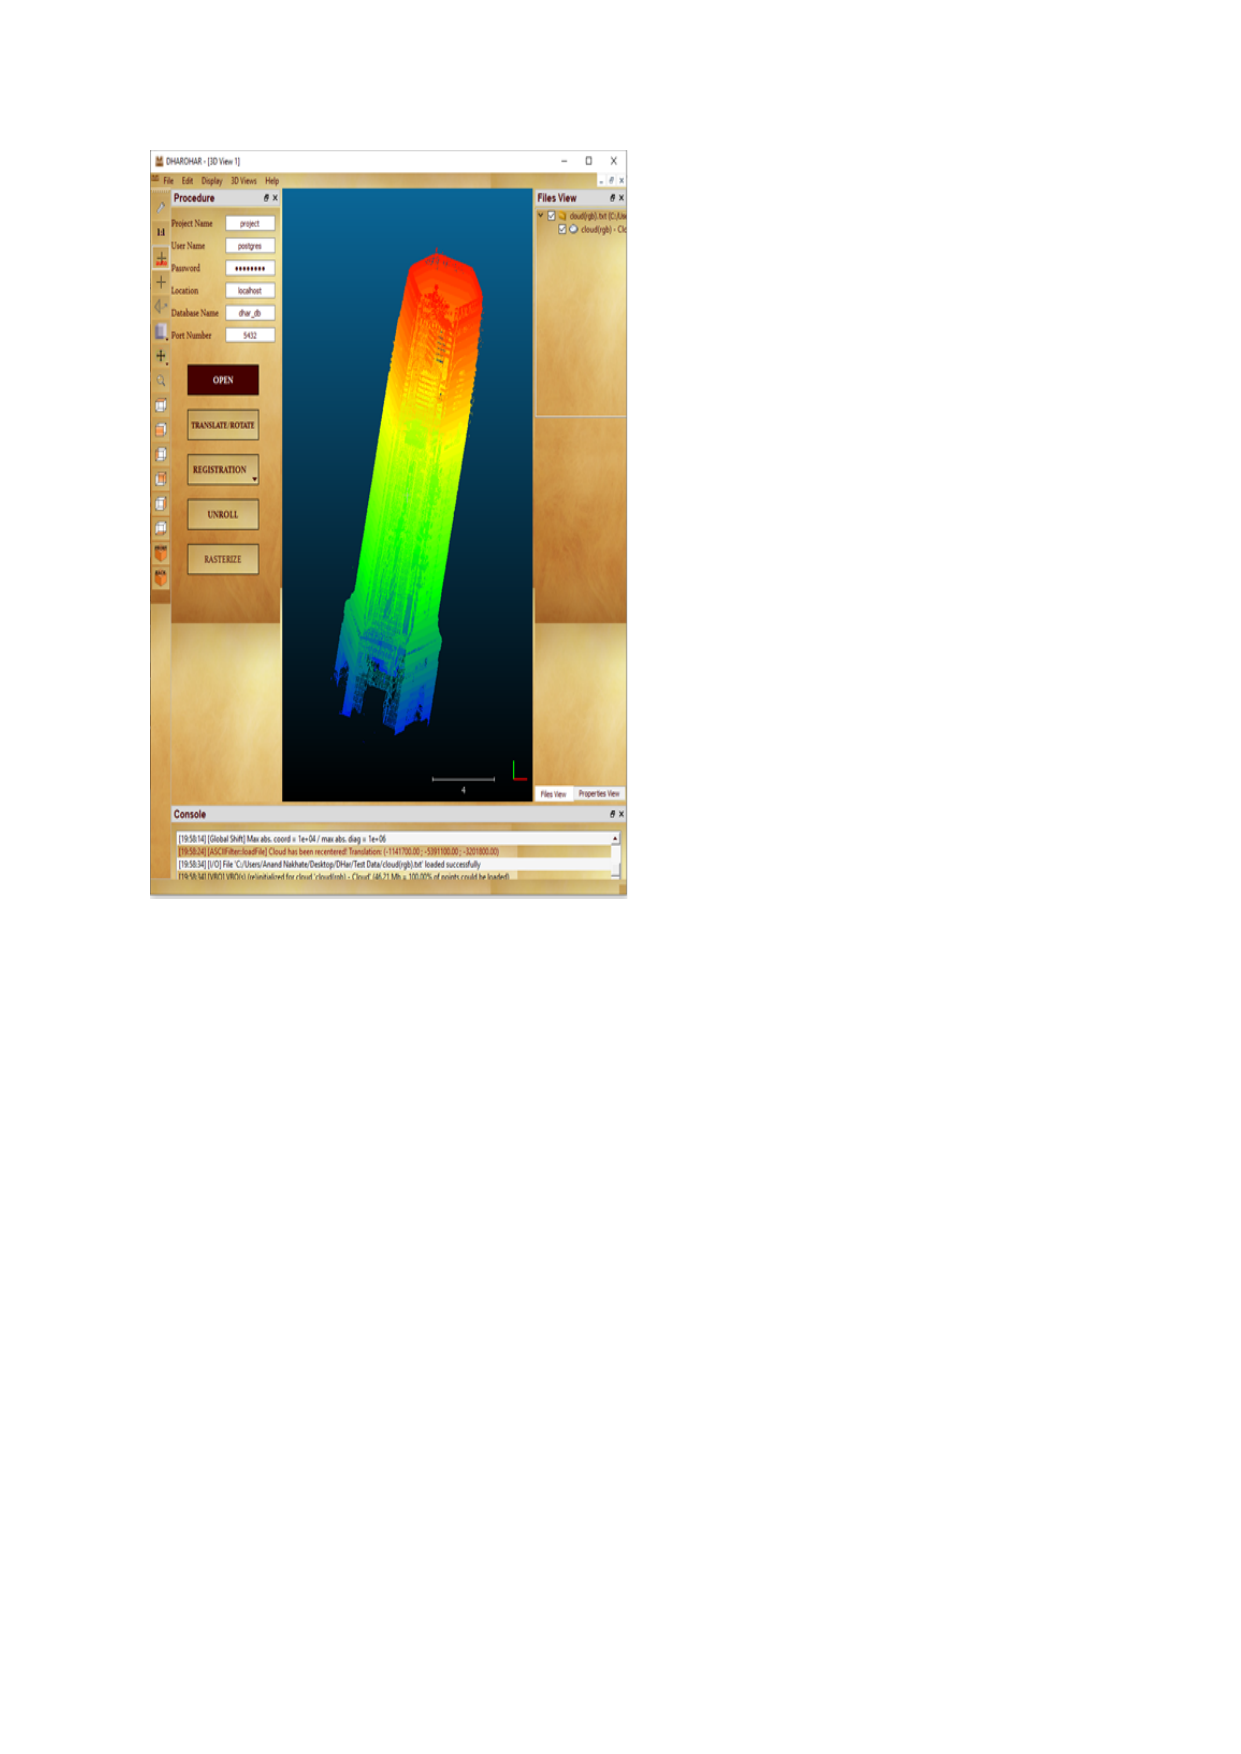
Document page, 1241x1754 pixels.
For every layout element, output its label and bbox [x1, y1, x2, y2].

picture [150, 150, 628, 899]
